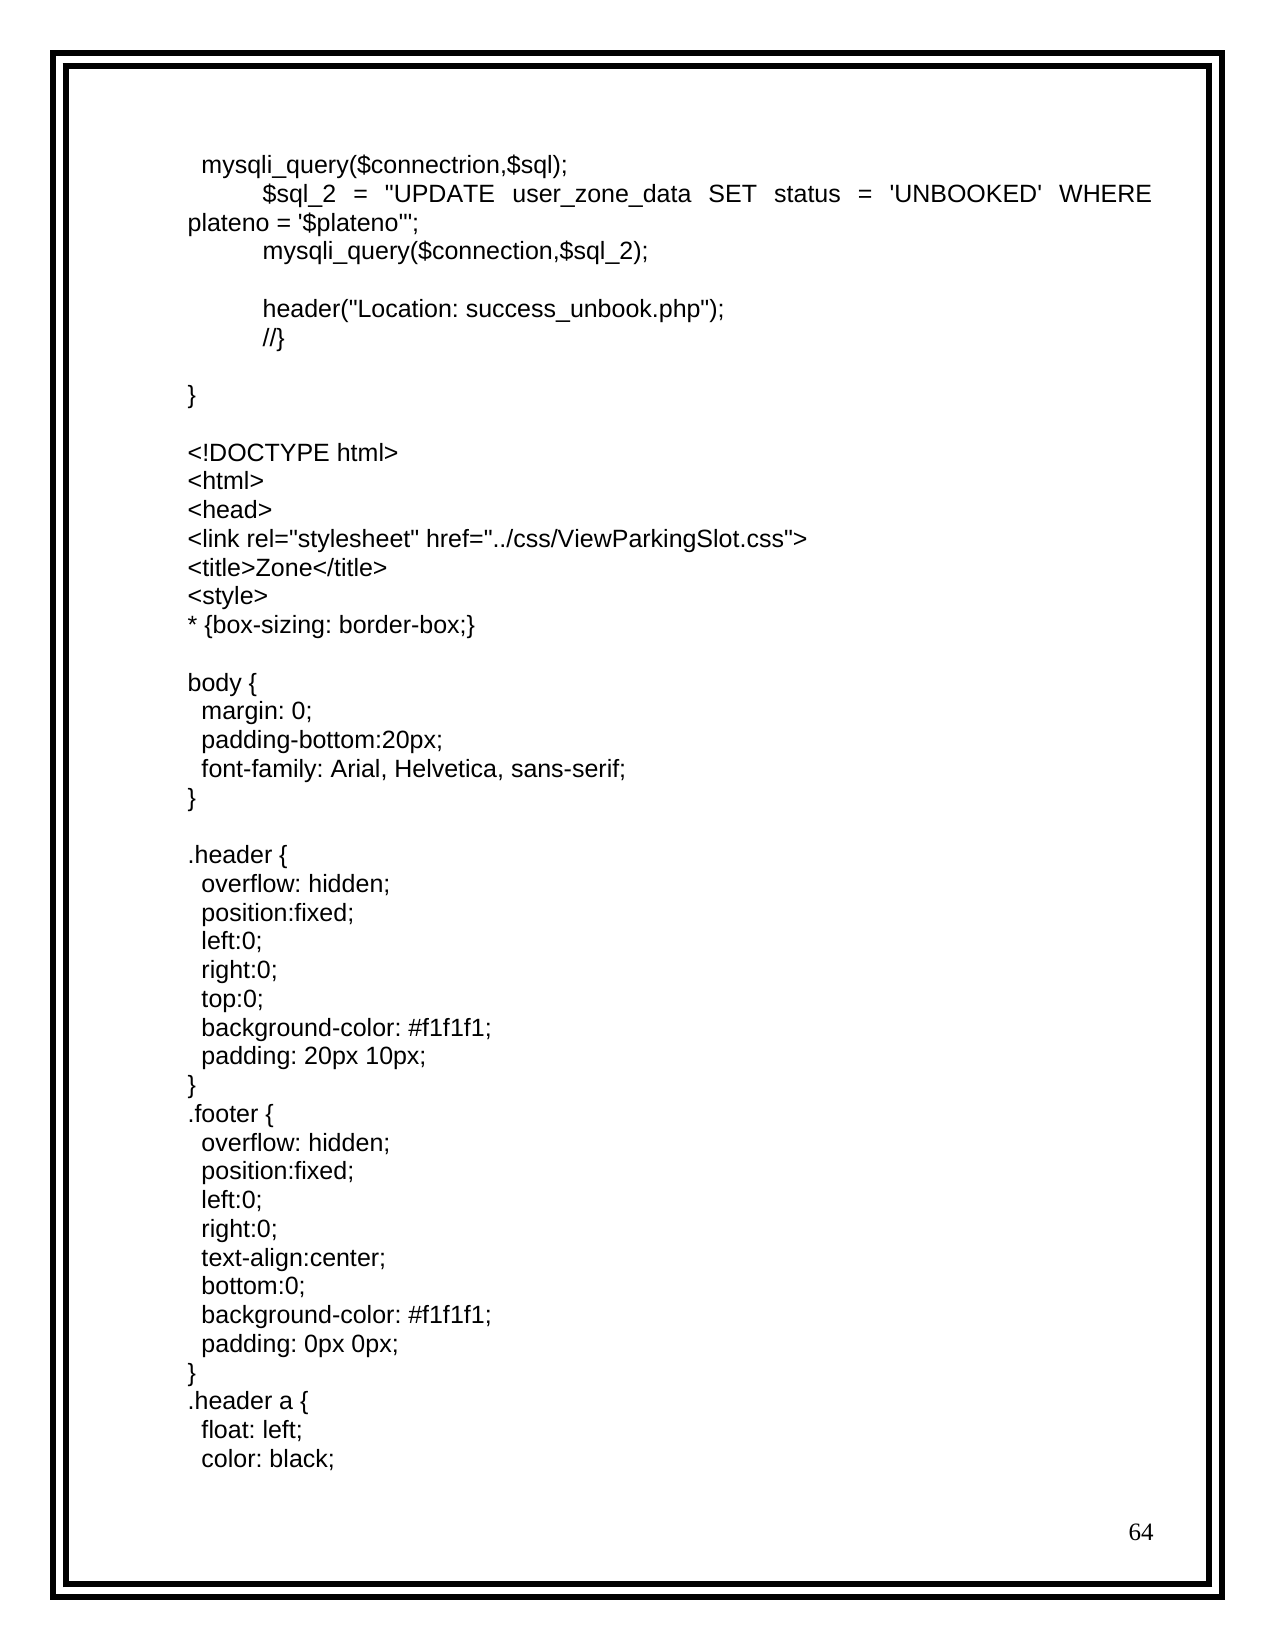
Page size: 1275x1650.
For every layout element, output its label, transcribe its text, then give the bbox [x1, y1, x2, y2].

text background-color: #f1f1f1; [187, 1300, 1153, 1329]
text } [187, 1357, 1153, 1386]
text color: black; [187, 1444, 1153, 1472]
text <html> [187, 466, 1153, 495]
text body { [187, 667, 1153, 696]
text } [187, 1070, 1153, 1099]
text text-align:center; [187, 1242, 1153, 1271]
text float: left; [187, 1415, 1153, 1444]
text right:0; [187, 955, 1153, 984]
text left:0; [187, 926, 1153, 955]
text //} [187, 322, 1153, 351]
text margin: 0; [187, 696, 1153, 725]
text .header a { [187, 1386, 1153, 1415]
text } [187, 380, 1153, 409]
text left:0; [187, 1185, 1153, 1214]
text .footer { [187, 1099, 1153, 1127]
text right:0; [187, 1214, 1153, 1242]
text mysqli_query($connection,$sql_2); [187, 236, 1153, 265]
text top:0; [187, 984, 1153, 1012]
text <head> [187, 495, 1153, 524]
text mysqli_query($connectrion,$sql); [187, 150, 1153, 179]
text <title>Zone</title> [187, 552, 1153, 581]
text padding: 20px 10px; [187, 1041, 1153, 1070]
text bottom:0; [187, 1271, 1153, 1300]
text padding: 0px 0px; [187, 1329, 1153, 1357]
text position:fixed; [187, 897, 1153, 926]
text overflow: hidden; [187, 1127, 1153, 1156]
text position:fixed; [187, 1156, 1153, 1185]
text <style> [187, 581, 1153, 610]
text font-family: Arial, Helvetica, sans-serif; [187, 754, 1153, 782]
text overflow: hidden; [187, 869, 1153, 897]
text padding-bottom:20px; [187, 725, 1153, 754]
text * {box-sizing: border-box;} [187, 610, 1153, 639]
text } [187, 782, 1153, 811]
text .header { [187, 840, 1153, 869]
text <link rel="stylesheet" href="../css/ViewParkingSlot.css"> [187, 524, 1153, 552]
text background-color: #f1f1f1; [187, 1012, 1153, 1041]
text <!DOCTYPE html> [187, 437, 1153, 466]
text $sql_2 = "UPDATE user_zone_data SET status = 'UNBOOKED' WHERE plateno = '$plateno'"; [187, 179, 1153, 236]
text header("Location: success_unbook.php"); [187, 294, 1153, 322]
